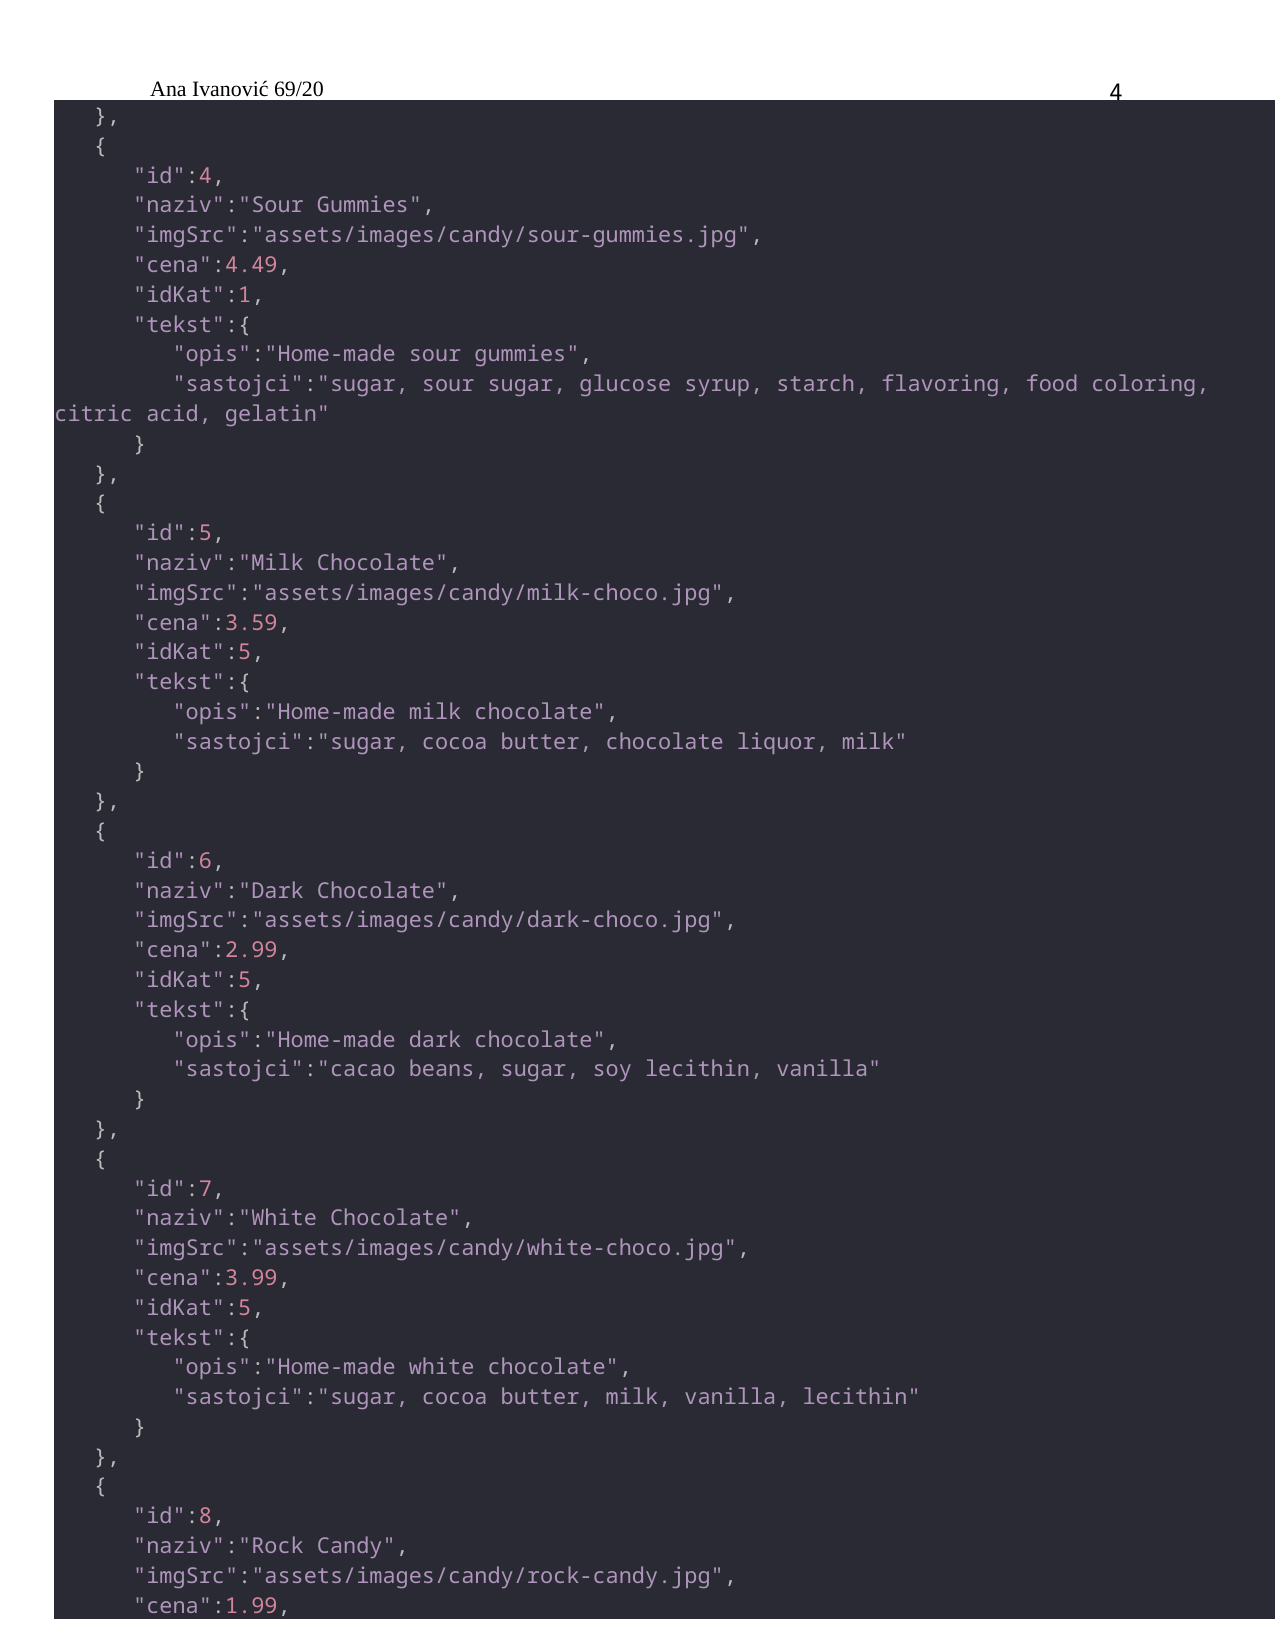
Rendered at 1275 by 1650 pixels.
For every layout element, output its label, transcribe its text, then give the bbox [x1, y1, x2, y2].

text }, [54, 1113, 1275, 1143]
text "opis":"Home-made milk chocolate", [54, 696, 1275, 726]
text "imgSrc":"assets/images/candy/dark-choco.jpg", [54, 904, 1275, 934]
text "id":7, [54, 1172, 1275, 1202]
text }, [54, 457, 1275, 487]
text "naziv":"Rock Candy", [54, 1530, 1275, 1560]
text "cena":1.99, [54, 1589, 1275, 1619]
text { [54, 487, 1275, 517]
text "cena":3.99, [54, 1262, 1275, 1292]
text "imgSrc":"assets/images/candy/white-choco.jpg", [54, 1232, 1275, 1262]
text "imgSrc":"assets/images/candy/rock-candy.jpg", [54, 1560, 1275, 1589]
text { [54, 1143, 1275, 1172]
text }, [54, 785, 1275, 815]
text "tekst":{ [54, 994, 1275, 1023]
text "id":6, [54, 845, 1275, 874]
text } [54, 1411, 1275, 1441]
text }, [54, 100, 1275, 130]
text "naziv":"Milk Chocolate", [54, 547, 1275, 577]
text "naziv":"Sour Gummies", [54, 189, 1275, 219]
text "id":5, [54, 517, 1275, 547]
text "idKat":5, [54, 1292, 1275, 1321]
text "opis":"Home-made sour gummies", [54, 338, 1275, 368]
text "cena":2.99, [54, 934, 1275, 964]
text "sastojci":"sugar, sour sugar, glucose syrup, starch, flavoring, food coloring, citric acid, gelatin" [54, 368, 1275, 428]
text "tekst":{ [54, 308, 1275, 338]
text "imgSrc":"assets/images/candy/sour-gummies.jpg", [54, 219, 1275, 249]
text "sastojci":"cacao beans, sugar, soy lecithin, vanilla" [54, 1053, 1275, 1083]
text "idKat":5, [54, 636, 1275, 666]
text "sastojci":"sugar, cocoa butter, chocolate liquor, milk" [54, 726, 1275, 755]
text "idKat":1, [54, 279, 1275, 308]
text "id":4, [54, 159, 1275, 189]
text "tekst":{ [54, 1321, 1275, 1351]
text } [54, 428, 1275, 457]
text "idKat":5, [54, 964, 1275, 994]
text }, [54, 1441, 1275, 1470]
text } [54, 1083, 1275, 1113]
text "naziv":"Dark Chocolate", [54, 874, 1275, 904]
text "tekst":{ [54, 666, 1275, 696]
text "naziv":"White Chocolate", [54, 1202, 1275, 1232]
text { [54, 815, 1275, 845]
text } [54, 755, 1275, 785]
text { [54, 130, 1275, 159]
text "opis":"Home-made white chocolate", [54, 1351, 1275, 1381]
text { [54, 1470, 1275, 1500]
text "id":8, [54, 1500, 1275, 1530]
text "opis":"Home-made dark chocolate", [54, 1023, 1275, 1053]
text "sastojci":"sugar, cocoa butter, milk, vanilla, lecithin" [54, 1381, 1275, 1411]
text "imgSrc":"assets/images/candy/milk-choco.jpg", [54, 577, 1275, 606]
text "cena":4.49, [54, 249, 1275, 279]
text "cena":3.59, [54, 606, 1275, 636]
